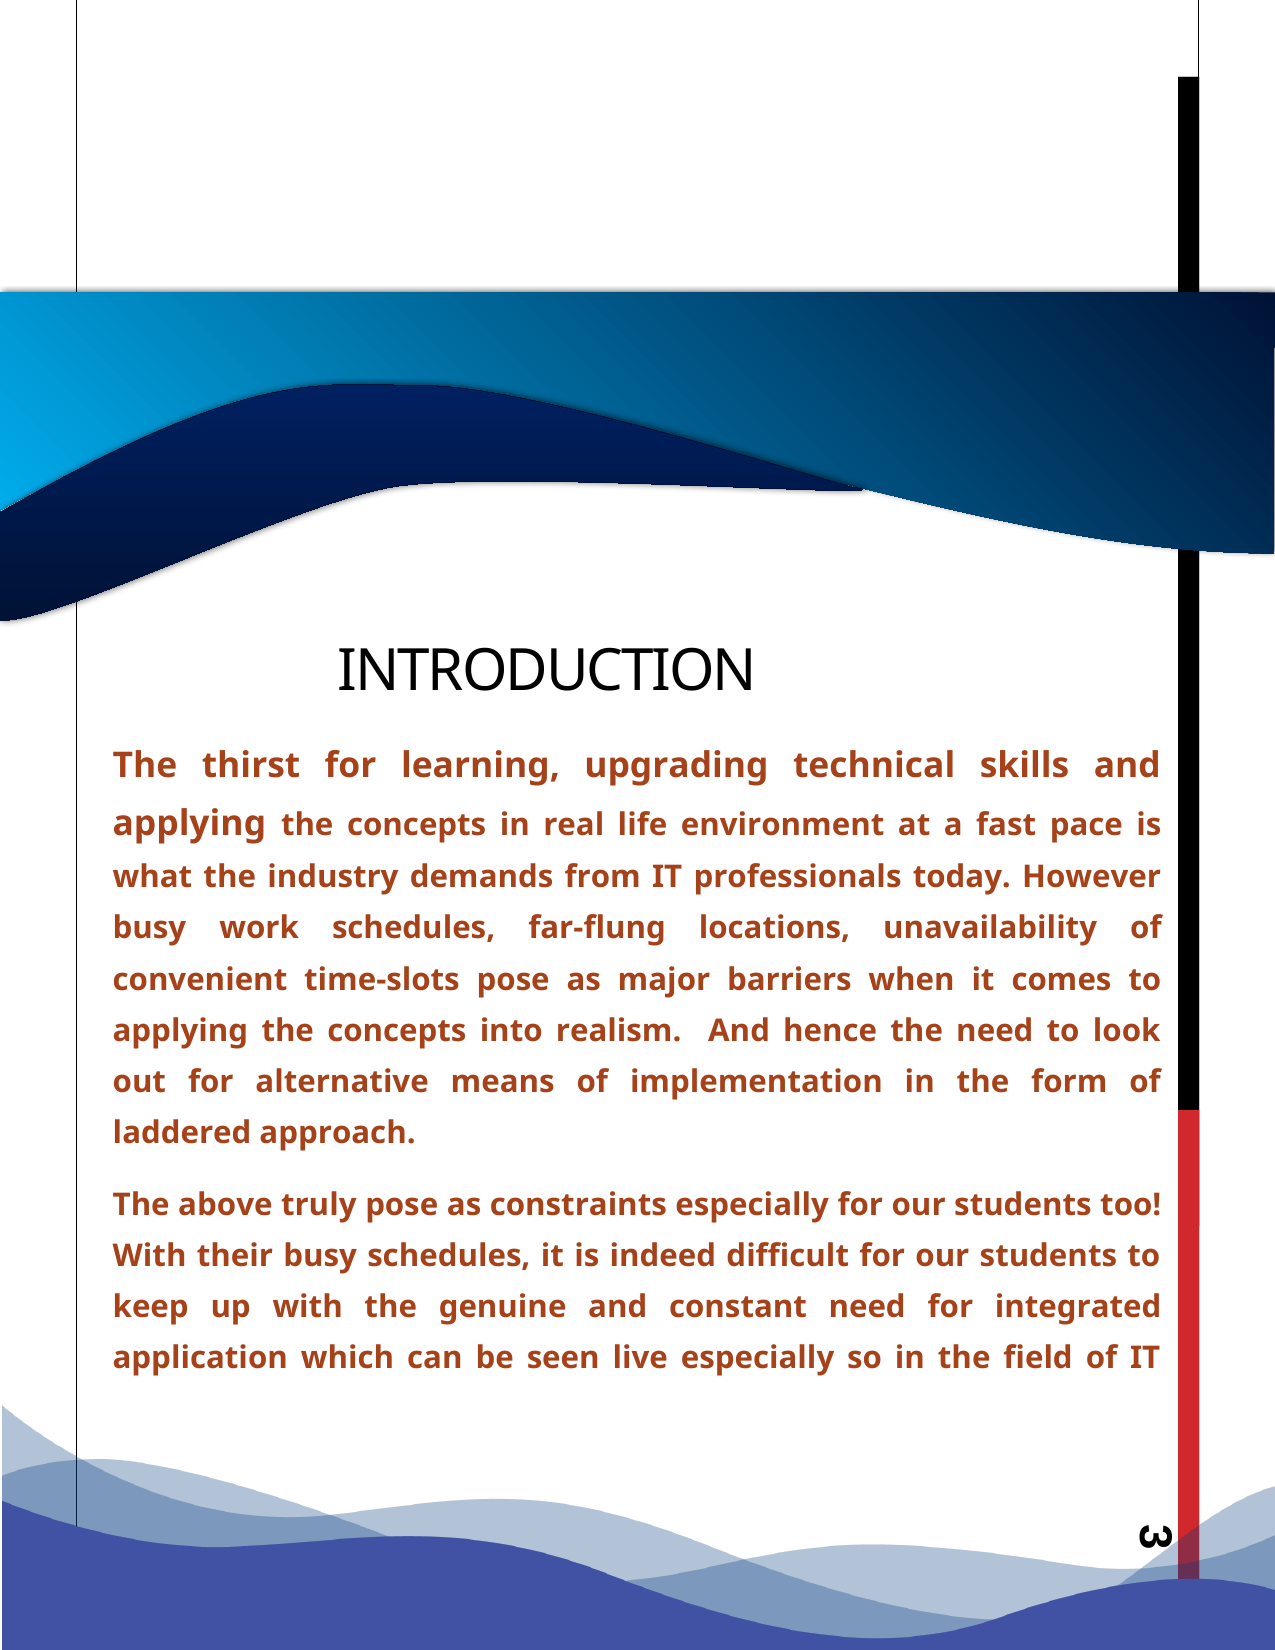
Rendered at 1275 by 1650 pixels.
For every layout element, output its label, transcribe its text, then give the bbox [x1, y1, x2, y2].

picture [2, 1401, 1275, 1650]
text INTRODUCTION [112, 628, 1162, 707]
text The thirst for learning, upgrading technical skills and applying the concepts in real life environment at a fast pace is what the industry demands from IT professionals today. However busy work schedules, far-flung locations, unavailability of convenient time-slots pose as major barriers when it comes to applying the concepts into realism. And hence the need to look out for alternative means of implementation in the form of laddered approach. [112, 740, 1162, 1152]
